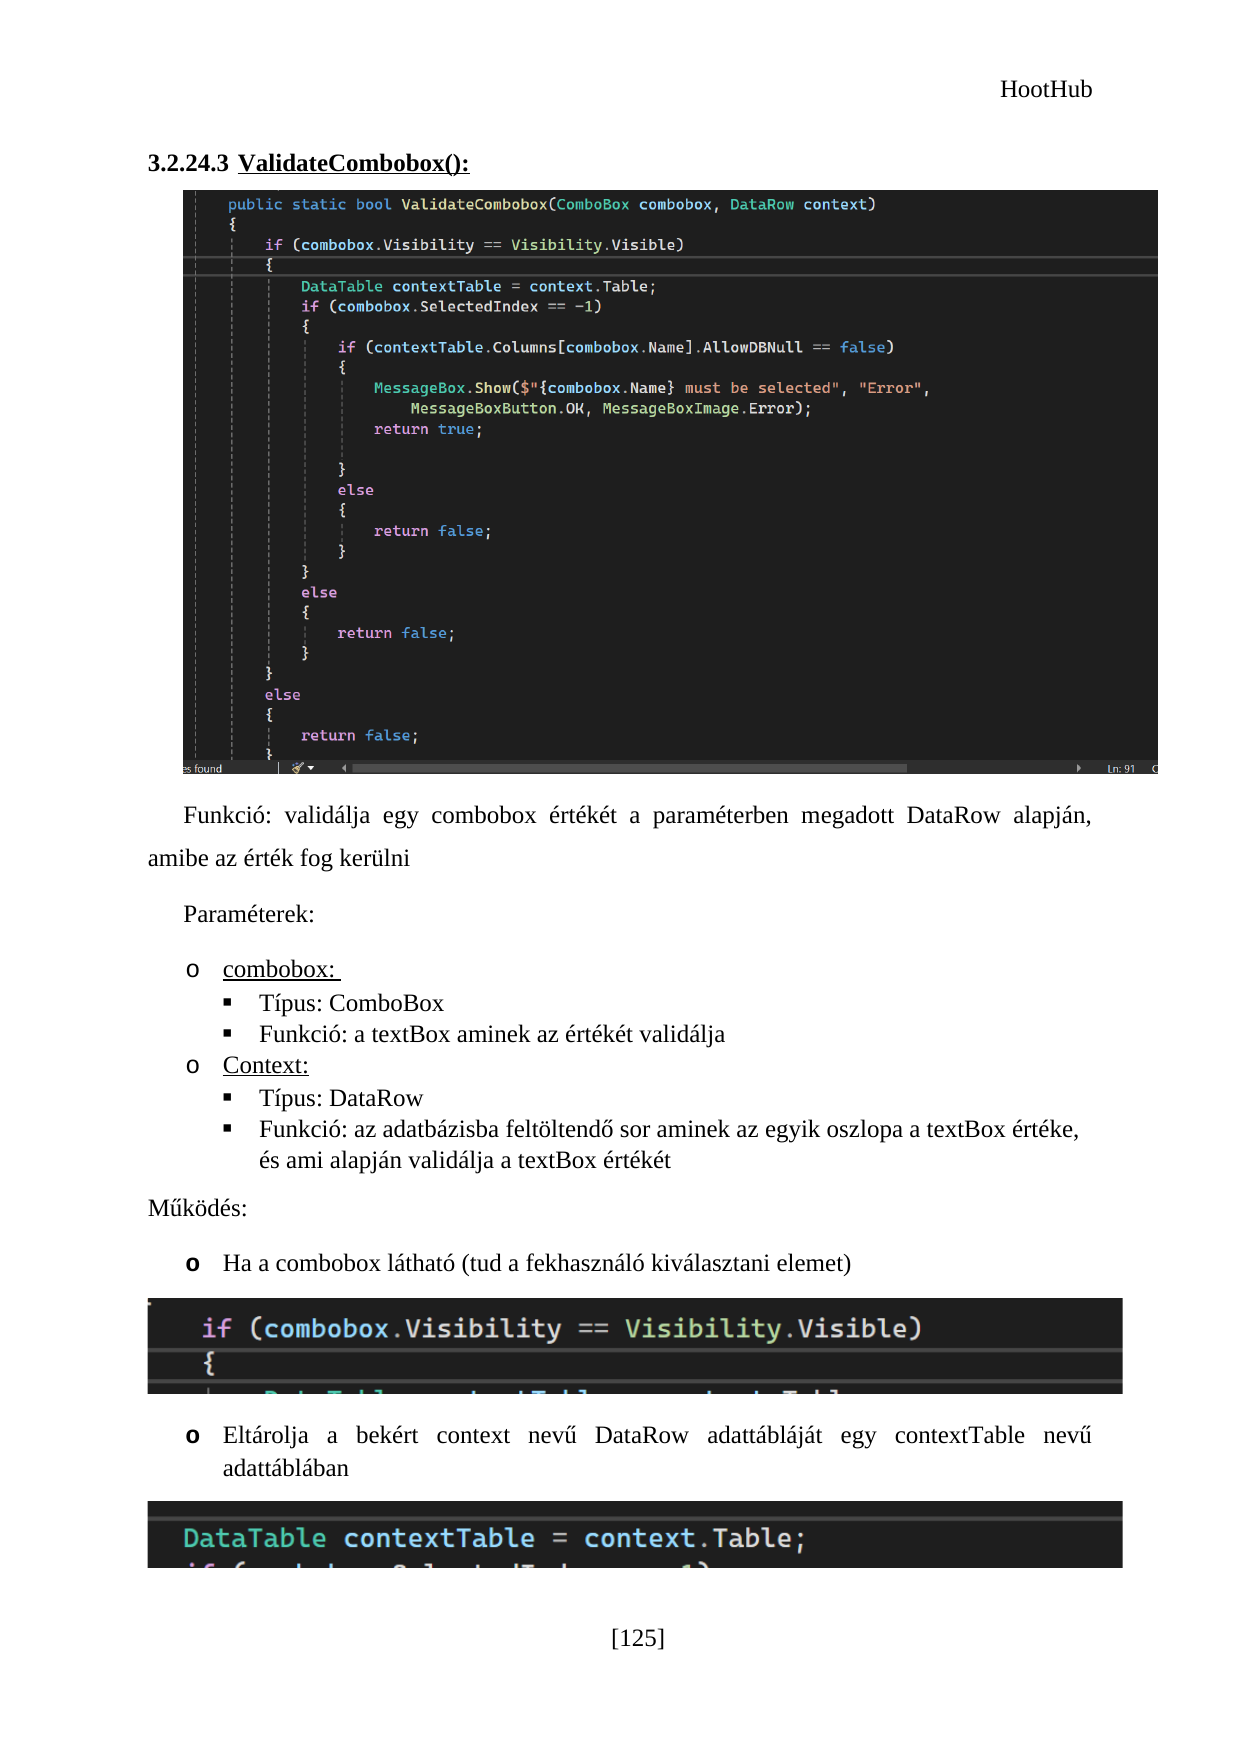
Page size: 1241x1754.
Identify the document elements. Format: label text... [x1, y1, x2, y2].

list Funkció: a textBox aminek az értékét validálja [221, 1019, 1093, 1047]
text Működés: [148, 1193, 1093, 1221]
subtitle ValidateCombobox(): [148, 148, 1093, 176]
list Típus: DataRow [221, 1083, 1093, 1112]
list Funkció: az adatbázisba feltöltendő sor aminek az egyik oszlopa a textBox értéke, és ami alapján validálja a textBox értékét [221, 1114, 1093, 1174]
picture [183, 190, 1158, 774]
picture [147, 1298, 1123, 1394]
list Context: [185, 1050, 1093, 1081]
list combobox: [185, 954, 1093, 985]
text Paraméterek: [148, 899, 1093, 927]
picture [147, 1501, 1123, 1568]
text Funkció: validálja egy combobox értékét a paraméterben megadott DataRow alapján, amibe az érték fog kerülni [148, 800, 1093, 872]
list Eltárolja a bekért context nevű DataRow adattábláját egy contextTable nevű adattáblában [185, 1420, 1093, 1482]
list Ha a combobox látható (tud a fekhasználó kiválasztani elemet) [185, 1248, 1093, 1279]
list Típus: ComboBox [221, 988, 1093, 1016]
